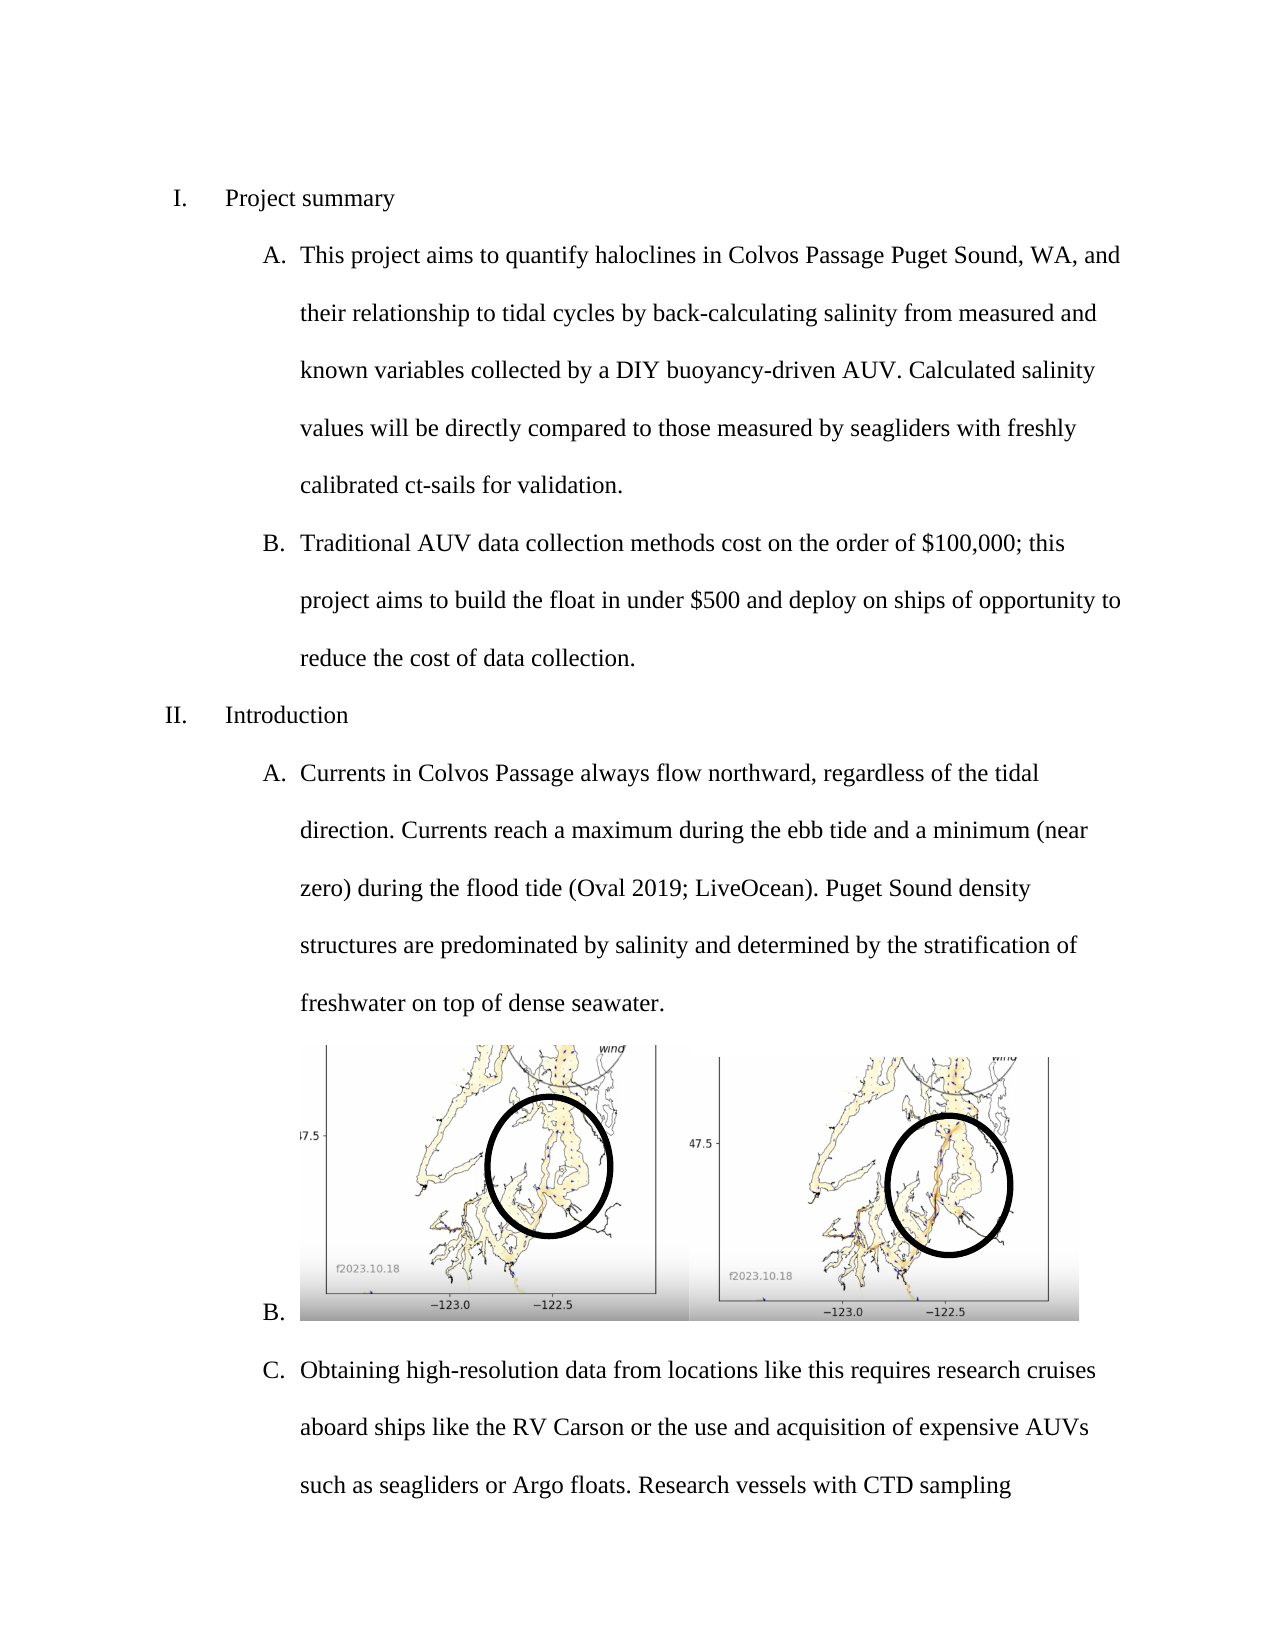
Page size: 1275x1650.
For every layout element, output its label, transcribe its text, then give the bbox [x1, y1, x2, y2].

list Currents in Colvos Passage always flow northward, regardless of the tidal direction. Currents reach a maximum during the ebb tide and a minimum (near zero) during the flood tide (Oval 2019; LiveOcean). Puget Sound density structures are predominated by salinity and determined by the stratification of freshwater on top of dense seawater. [262, 758, 1125, 1017]
picture [300, 1045, 1080, 1321]
list Project summary [187, 183, 1125, 212]
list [262, 1355, 1125, 1499]
list Traditional AUV data collection methods cost on the order of $100,000; this project aims to build the float in under $500 and deploy on ships of opportunity to reduce the cost of data collection. [262, 528, 1125, 672]
list This project aims to quantify haloclines in Colvos Passage Puget Sound, WA, and their relationship to tidal cycles by back-calculating salinity from measured and known variables collected by a DIY buoyancy-driven AUV. Calculated salinity values will be directly compared to those measured by seagliders with freshly calibrated ct-sails for validation. [262, 241, 1125, 499]
list Introduction [187, 701, 1125, 729]
